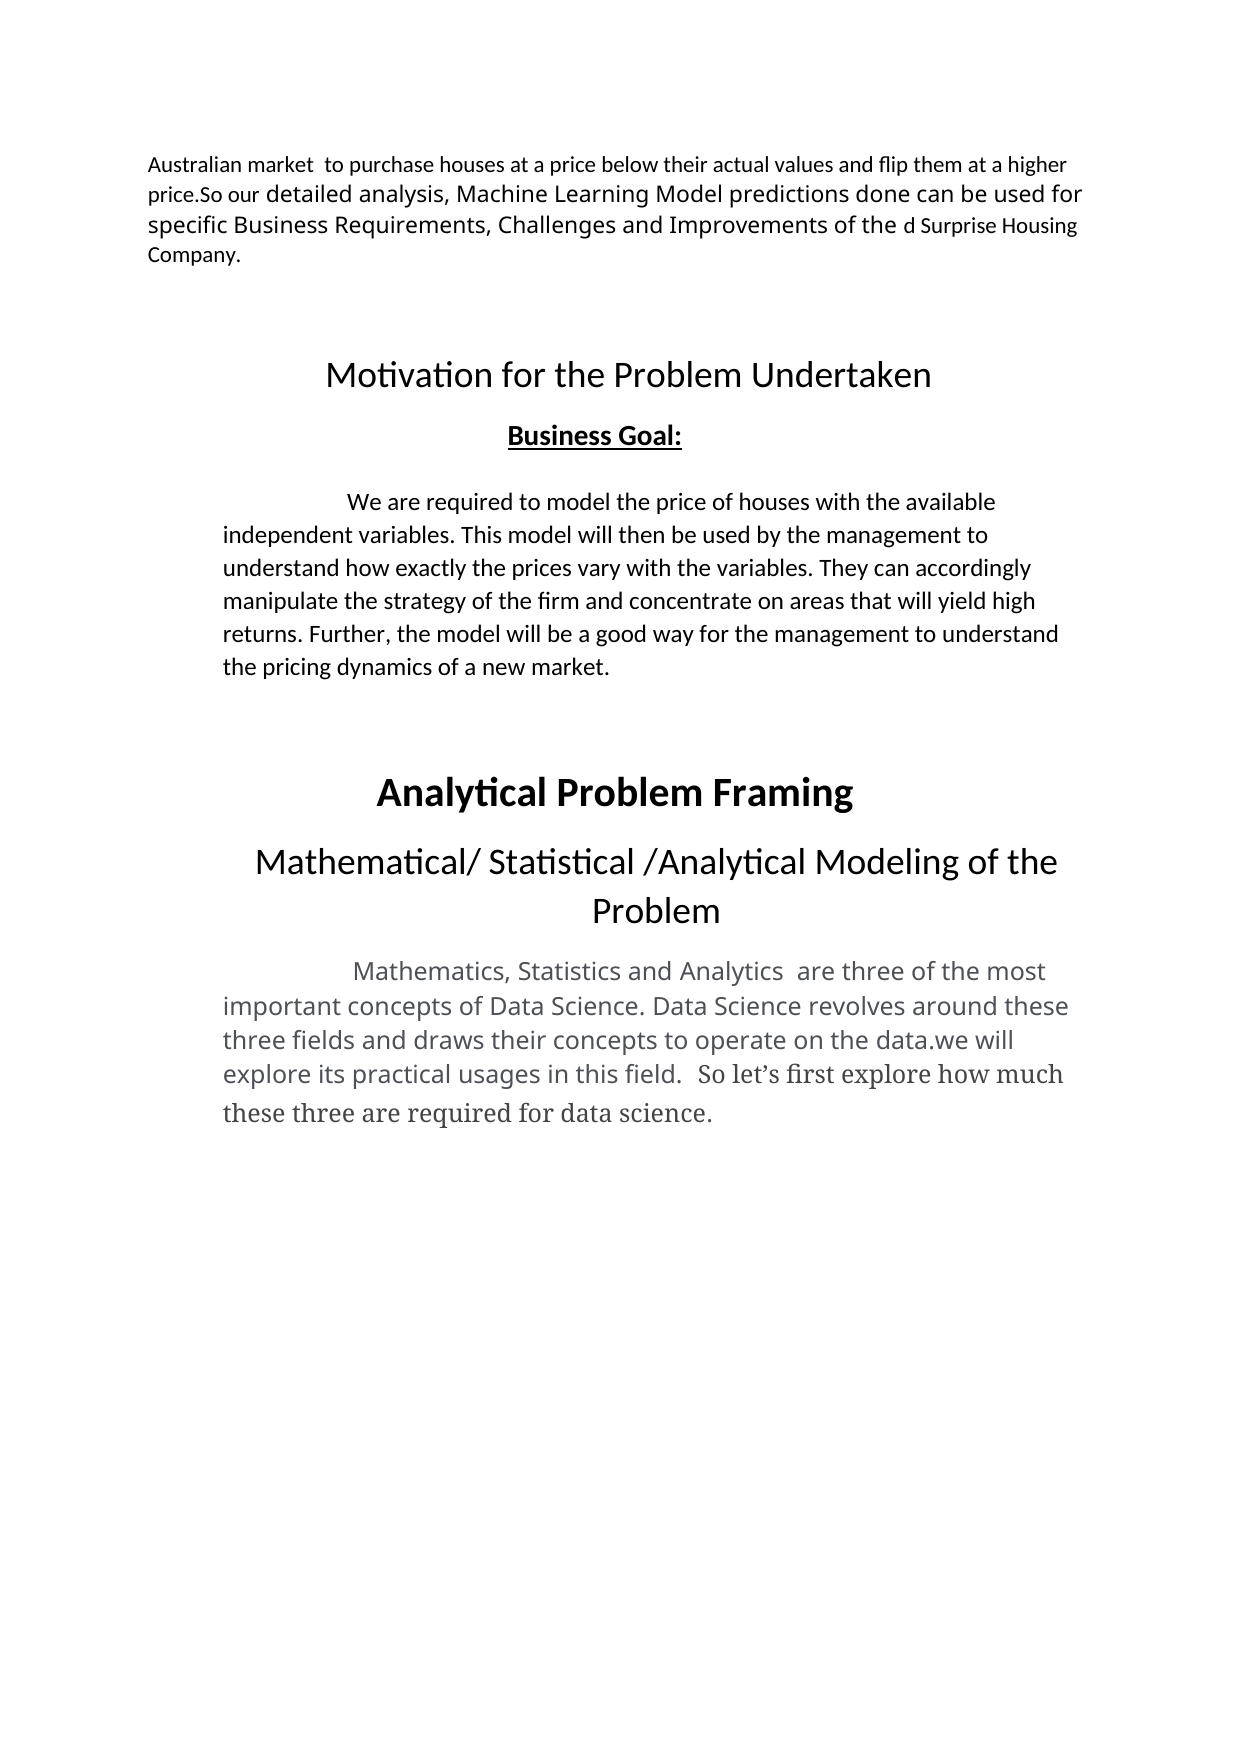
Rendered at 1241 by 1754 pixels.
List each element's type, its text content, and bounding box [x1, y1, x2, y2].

list Business Goal: [223, 417, 1090, 453]
list Mathematical/ Statistical /Analytical Modeling of the Problem [223, 838, 1090, 933]
text Motivation for the Problem Undertaken [148, 351, 1090, 397]
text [148, 150, 1090, 268]
text Analytical Problem Framing [148, 766, 1090, 817]
text Mathematics, Statistics and Analytics are three of the most important concepts of Data Science. Data Science revolves around these three fields and draws their concepts to operate on the data.we will explore its practical usages in this field. So let’s first explore how much these three are required for data science. [223, 954, 1090, 1129]
list We are required to model the price of houses with the available independent variables. This model will then be used by the management to understand how exactly the prices vary with the variables. They can accordingly manipulate the strategy of the firm and concentrate on areas that will yield high returns. Further, the model will be a good way for the management to understand the pricing dynamics of a new market. [223, 486, 1090, 681]
